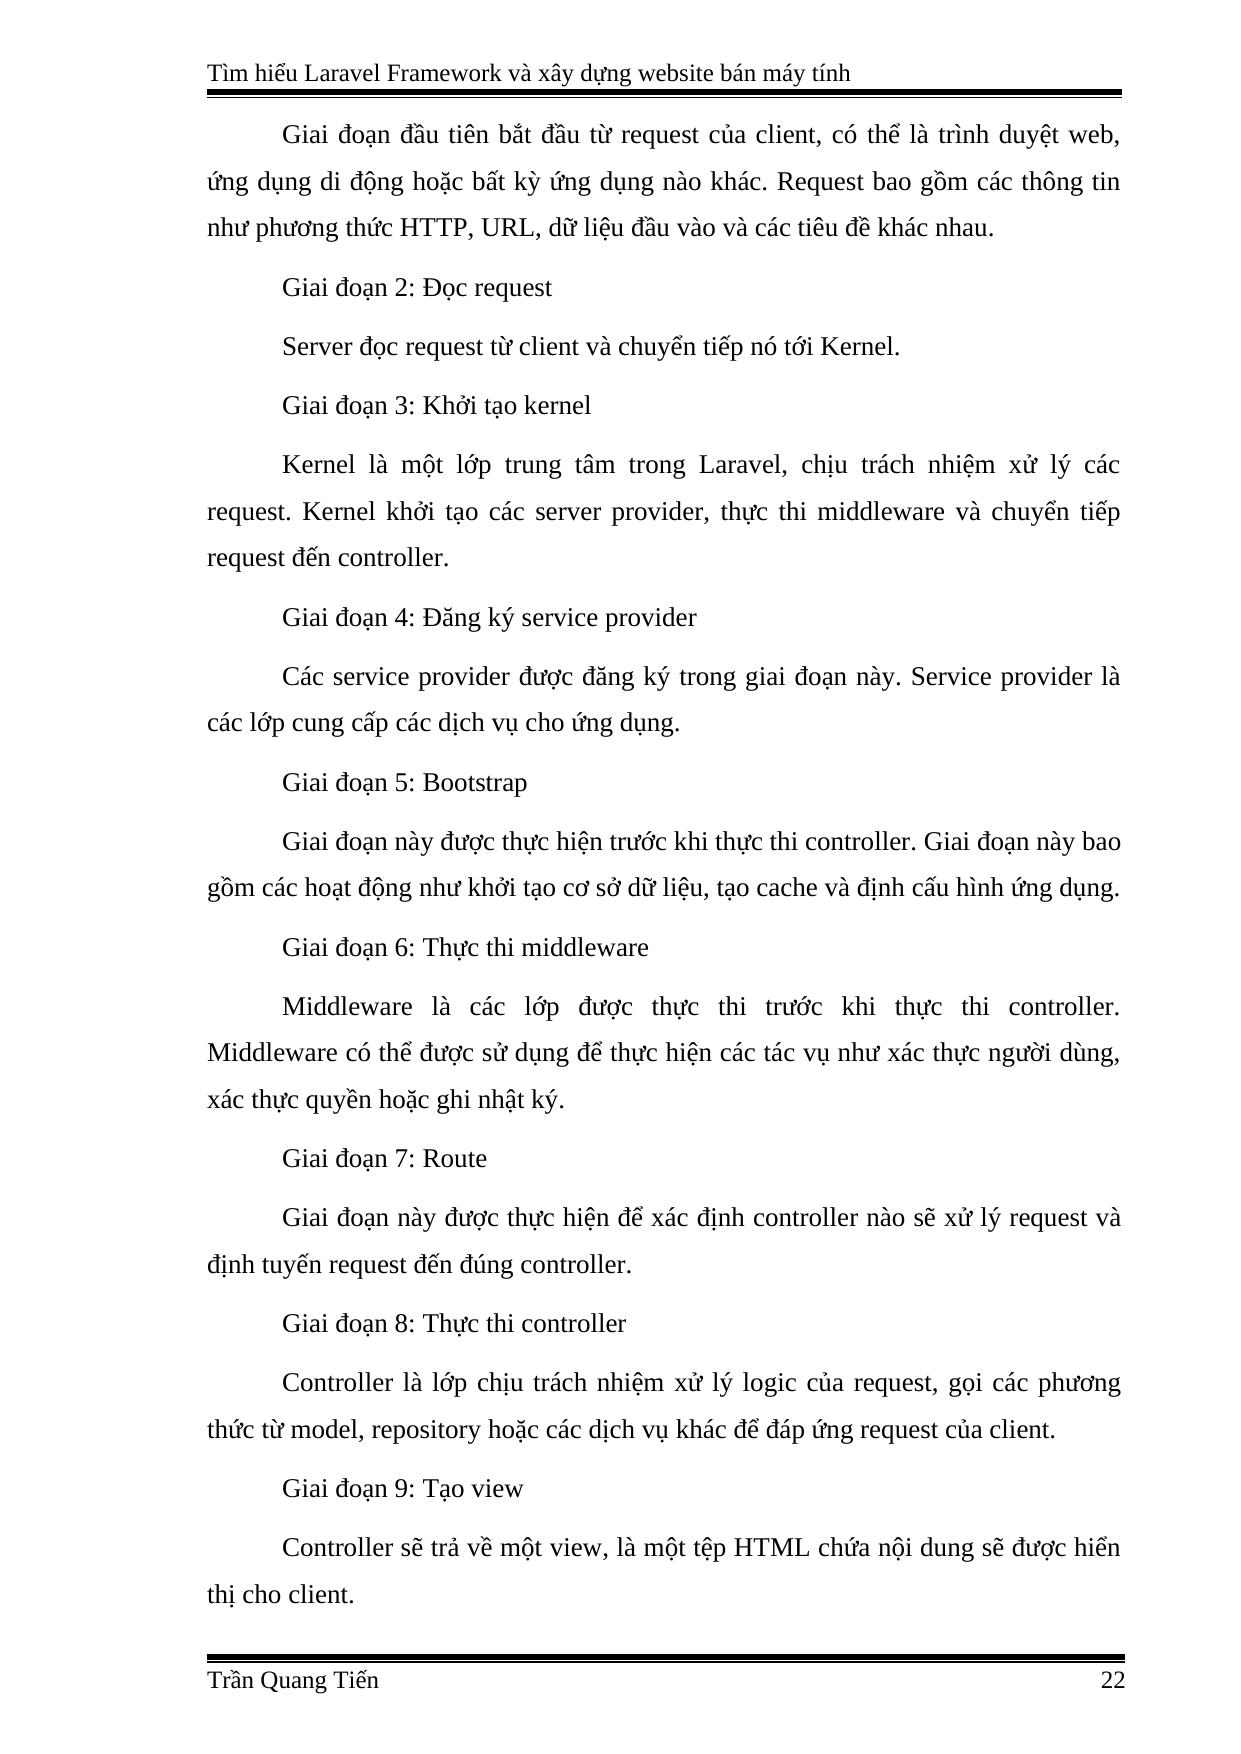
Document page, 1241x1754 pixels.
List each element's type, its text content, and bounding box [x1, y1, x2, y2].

text Kernel là một lớp trung tâm trong Laravel, chịu trách nhiệm xử lý các request. Kernel khởi tạo các server provider, thực thi middleware và chuyển tiếp request đến controller. [207, 448, 1122, 573]
text Giai đoạn 4: Đăng ký service provider [207, 601, 1122, 632]
text Giai đoạn này được thực hiện trước khi thực thi controller. Giai đoạn này bao gồm các hoạt động như khởi tạo cơ sở dữ liệu, tạo cache và định cấu hình ứng dụng. [207, 825, 1122, 903]
text Middleware là các lớp được thực thi trước khi thực thi controller. Middleware có thể được sử dụng để thực hiện các tác vụ như xác thực người dùng, xác thực quyền hoặc ghi nhật ký. [207, 990, 1122, 1114]
text Giai đoạn 9: Tạo view [207, 1472, 1122, 1503]
text Giai đoạn 7: Route [207, 1142, 1122, 1173]
text Các service provider được đăng ký trong giai đoạn này. Service provider là các lớp cung cấp các dịch vụ cho ứng dụng. [207, 660, 1122, 738]
text Server đọc request từ client và chuyển tiếp nó tới Kernel. [207, 330, 1122, 361]
text Giai đoạn 3: Khởi tạo kernel [207, 389, 1122, 420]
text Giai đoạn này được thực hiện để xác định controller nào sẽ xử lý request và định tuyến request đến đúng controller. [207, 1201, 1122, 1279]
text Giai đoạn đầu tiên bắt đầu từ request của client, có thể là trình duyệt web, ứng dụng di động hoặc bất kỳ ứng dụng nào khác. Request bao gồm các thông tin như phương thức HTTP, URL, dữ liệu đầu vào và các tiêu đề khác nhau. [207, 118, 1122, 243]
text Giai đoạn 2: Đọc request [207, 271, 1122, 302]
text Giai đoạn 6: Thực thi middleware [207, 931, 1122, 962]
text Giai đoạn 5: Bootstrap [207, 766, 1122, 797]
text Controller sẽ trả về một view, là một tệp HTML chứa nội dung sẽ được hiển thị cho client. [207, 1531, 1122, 1609]
text Giai đoạn 8: Thực thi controller [207, 1307, 1122, 1338]
text Controller là lớp chịu trách nhiệm xử lý logic của request, gọi các phương thức từ model, repository hoặc các dịch vụ khác để đáp ứng request của client. [207, 1366, 1122, 1444]
